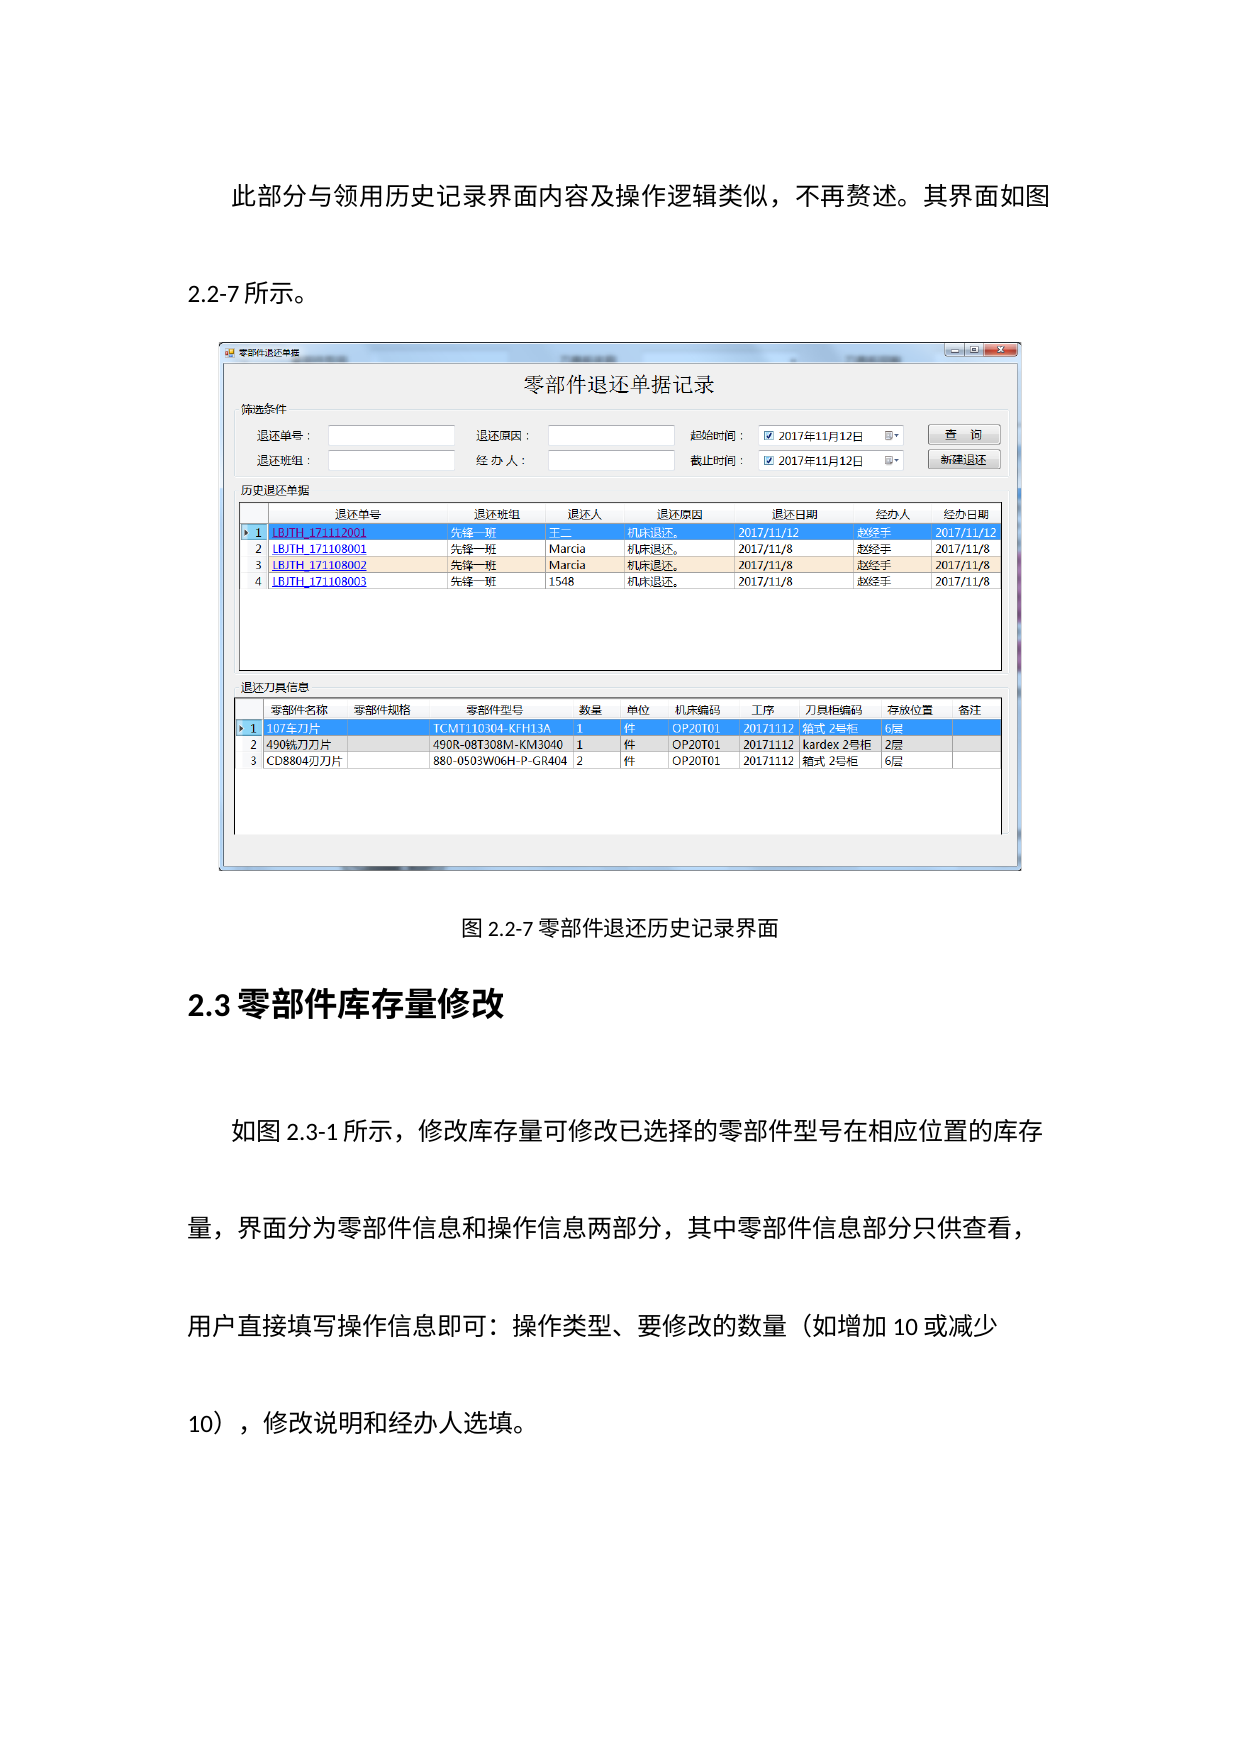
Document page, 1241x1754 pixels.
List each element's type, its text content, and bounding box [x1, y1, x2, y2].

text 此部分与领用历史记录界面内容及操作逻辑类似，不再赘述。其界面如图2.2-7所示。 [187, 162, 1053, 324]
text 如图2.3-1所示，修改库存量可修改已选择的零部件型号在相应位置的库存量，界面分为零部件信息和操作信息两部分，其中零部件信息部分只供查看，用户直接填写操作信息即可：操作类型、要修改的数量（如增加10或减少10），修改说明和经办人选填。 [187, 1097, 1053, 1454]
picture [218, 342, 1022, 871]
subtitle 零部件库存量修改 [187, 970, 1053, 1035]
text 图2.2-7 零部件退还历史记录界面 [187, 910, 1053, 943]
